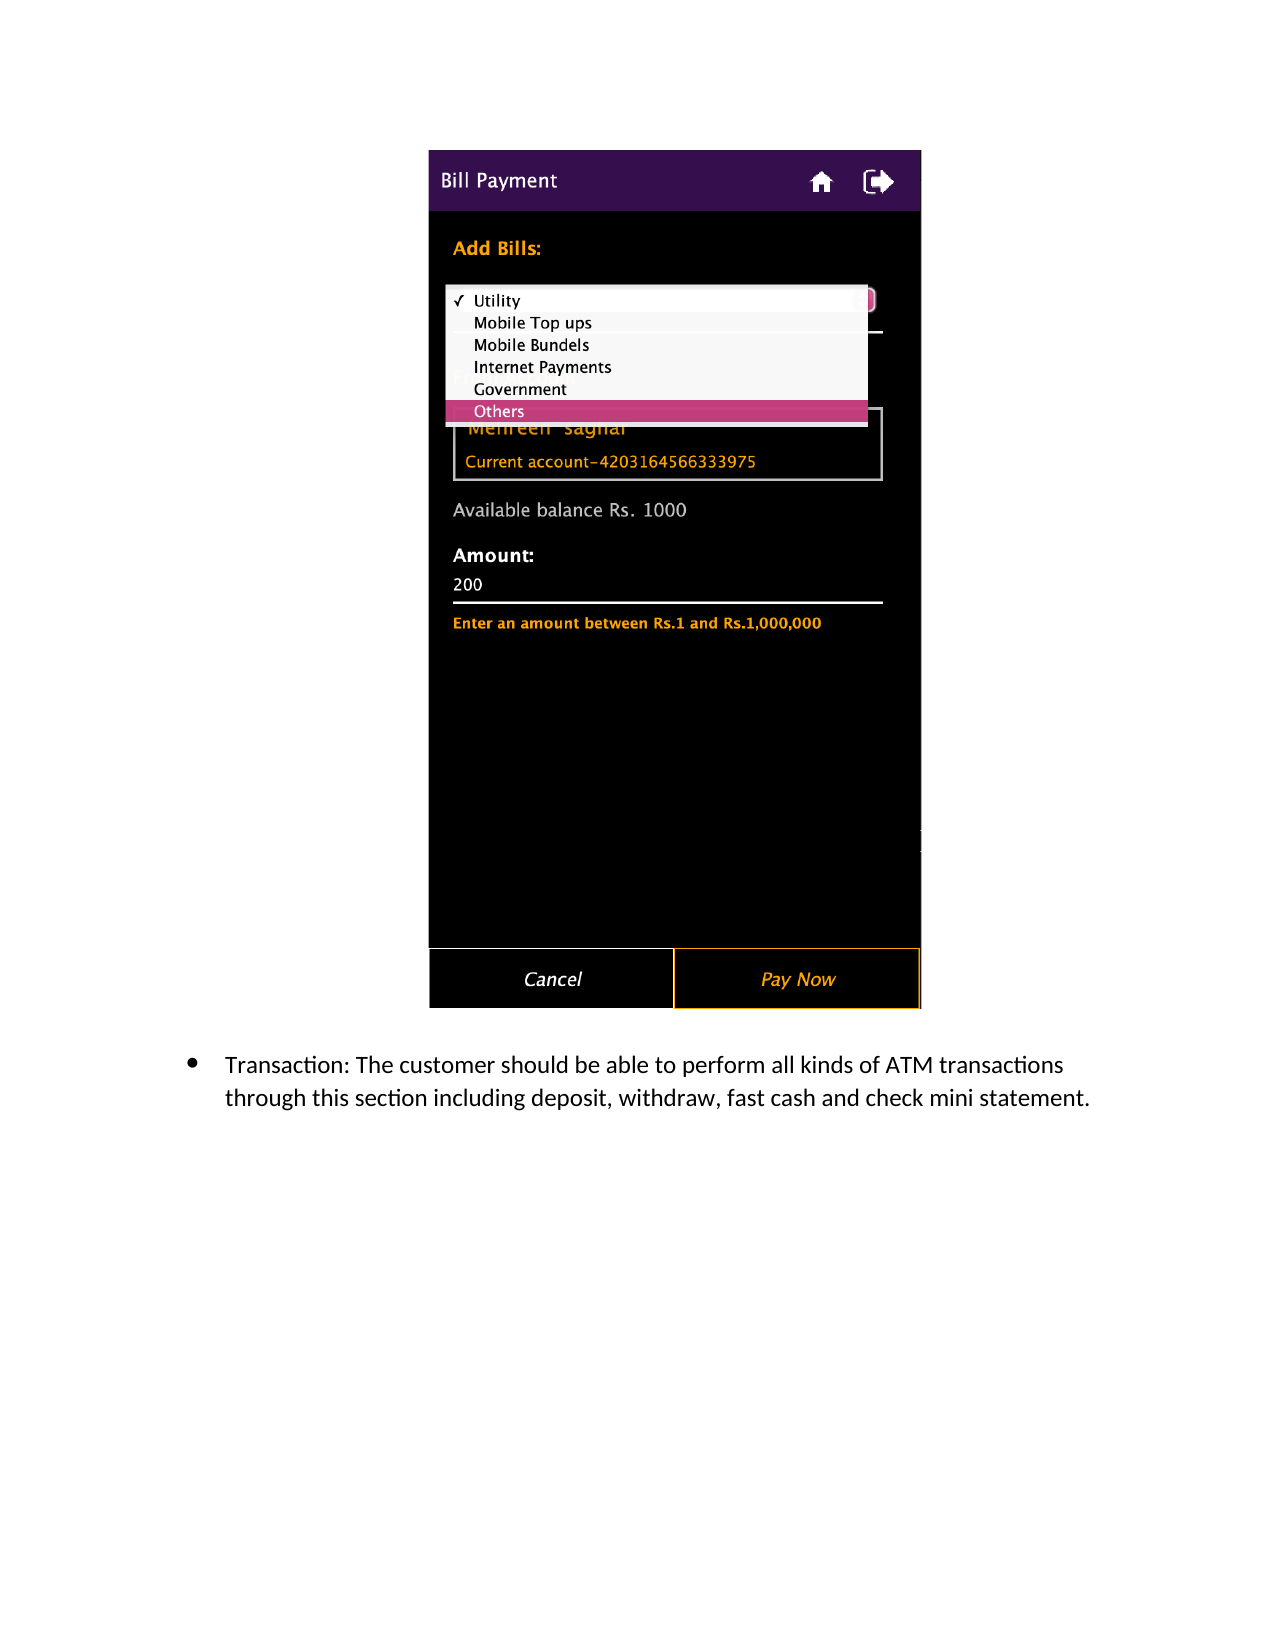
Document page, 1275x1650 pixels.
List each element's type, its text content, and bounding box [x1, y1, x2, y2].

list Transaction: The customer should be able to perform all kinds of ATM transactions through this section including deposit, withdraw, fast cash and check mini statement. [187, 1049, 1125, 1113]
picture [428, 150, 922, 1009]
